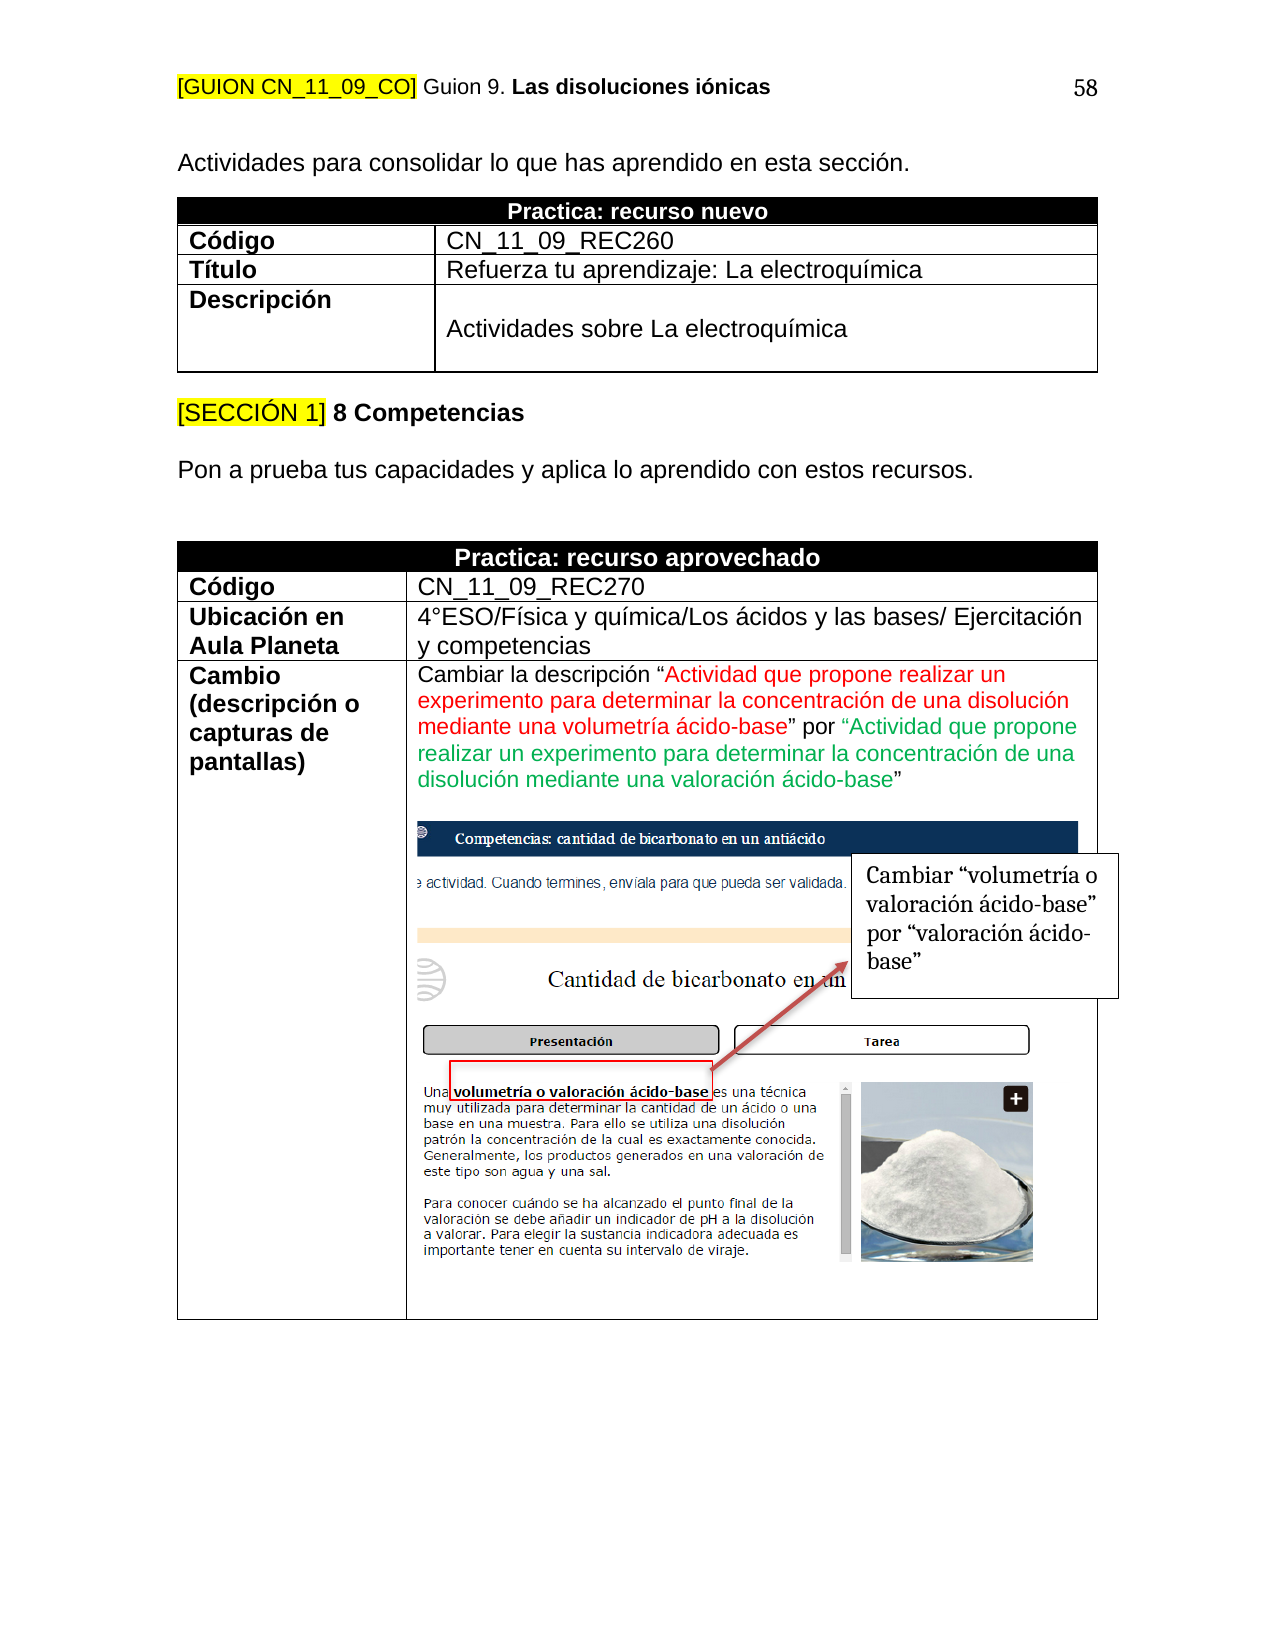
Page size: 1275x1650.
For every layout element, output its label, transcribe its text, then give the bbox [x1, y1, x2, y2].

table_cell Ubicación en Aula Planeta [178, 602, 406, 659]
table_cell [407, 661, 1097, 1319]
table_cell CN_11_09_REC260 [436, 226, 1097, 254]
table_cell Descripción [178, 285, 434, 371]
table_cell CN_11_09_REC270 [407, 572, 1097, 601]
text Pon a prueba tus capacidades y aplica lo aprendido con estos recursos. [177, 455, 1098, 484]
table_cell Actividades sobre La electroquímica [436, 285, 1097, 371]
text [SECCIÓN 1] 8 Competencias [326, 398, 1098, 426]
picture [417, 821, 1079, 1262]
text Actividades para consolidar lo que has aprendido en esta sección. [177, 148, 1098, 176]
table_cell Código [178, 572, 406, 601]
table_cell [178, 661, 406, 1319]
table_cell 4°ESO/Física y química/Los ácidos y las bases/ Ejercitación y competencias [407, 602, 1097, 659]
table_cell Título [178, 255, 434, 284]
table_header Practica: recurso aprovechado [178, 543, 1097, 571]
table_cell Código [178, 226, 434, 254]
table_header Practica: recurso nuevo [178, 198, 1097, 224]
table_cell Refuerza tu aprendizaje: La electroquímica [436, 255, 1097, 284]
